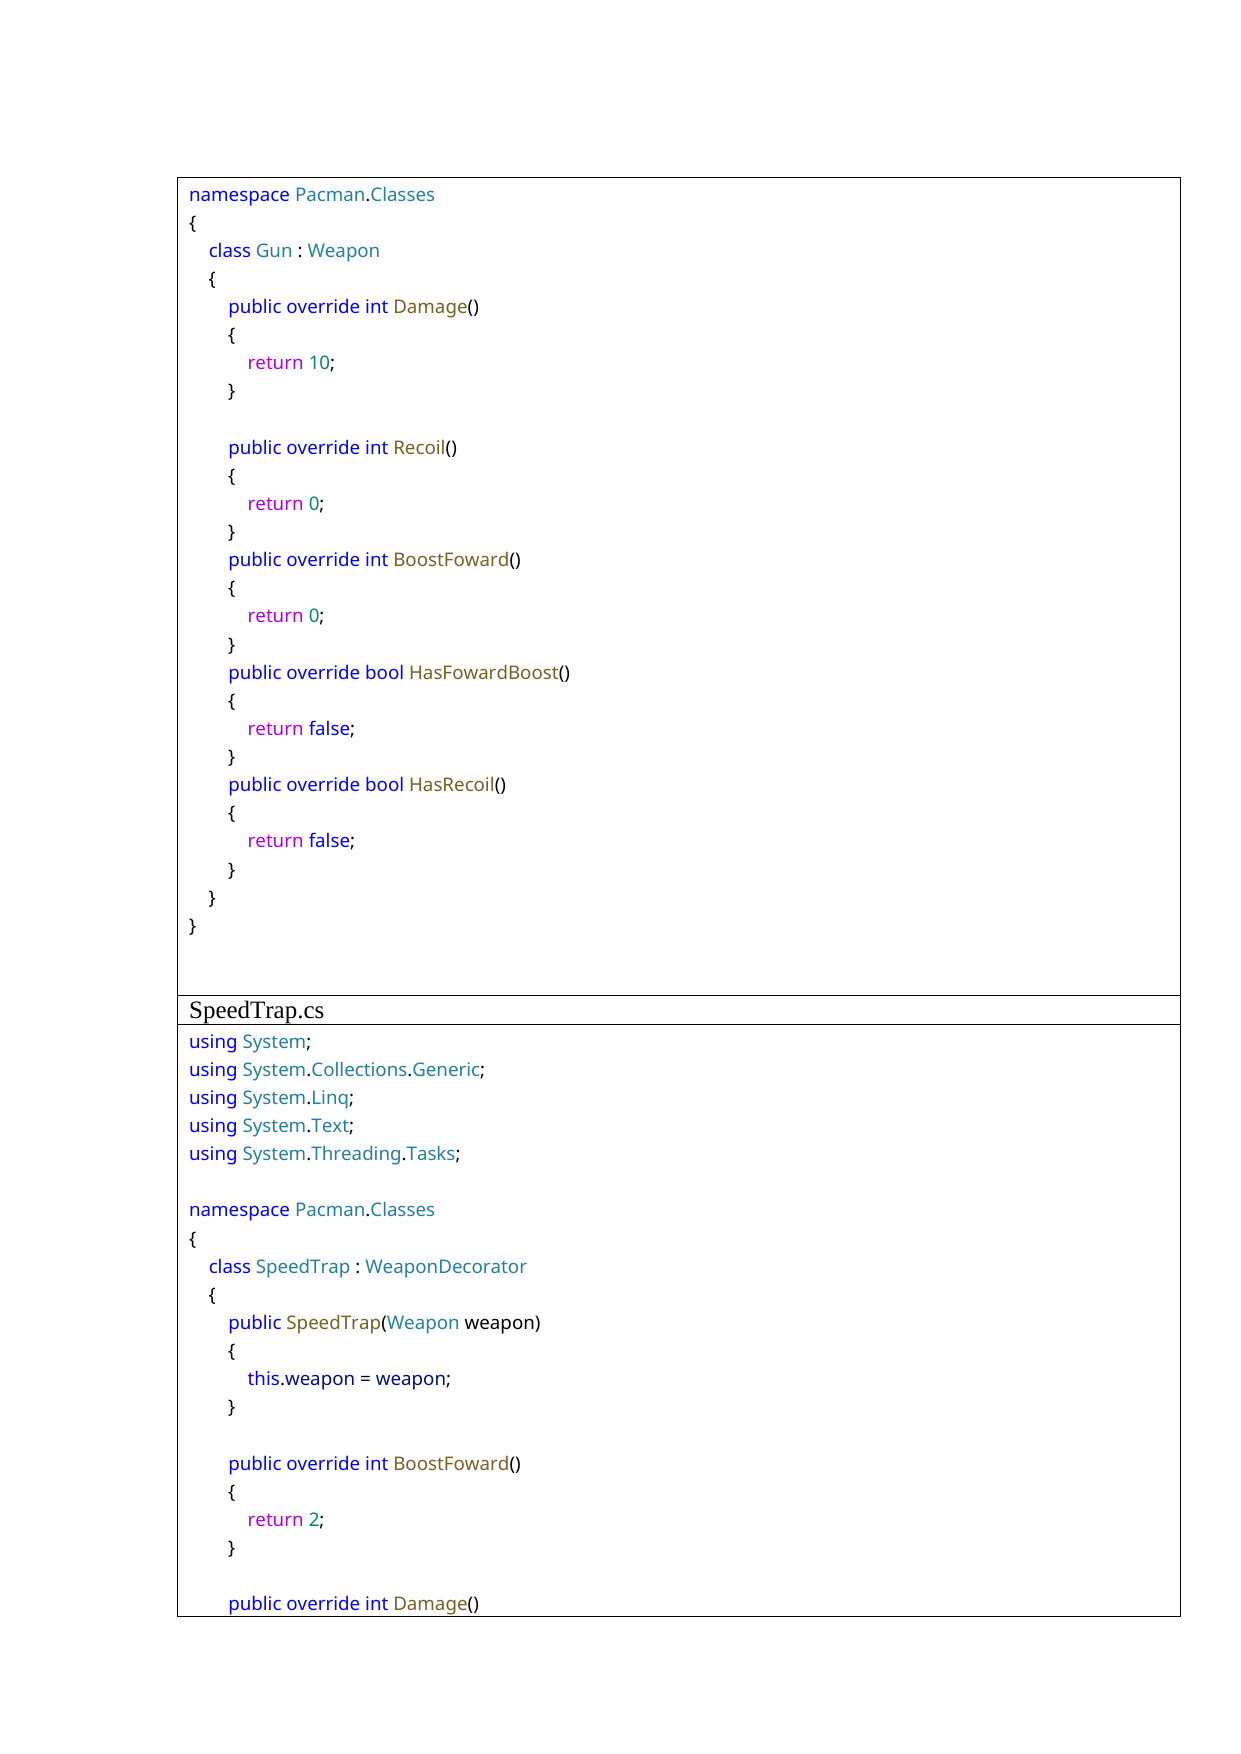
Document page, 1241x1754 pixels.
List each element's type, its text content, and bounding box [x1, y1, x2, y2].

table_cell SpeedTrap.cs [178, 996, 1180, 1024]
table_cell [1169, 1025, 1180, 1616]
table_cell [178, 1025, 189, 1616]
